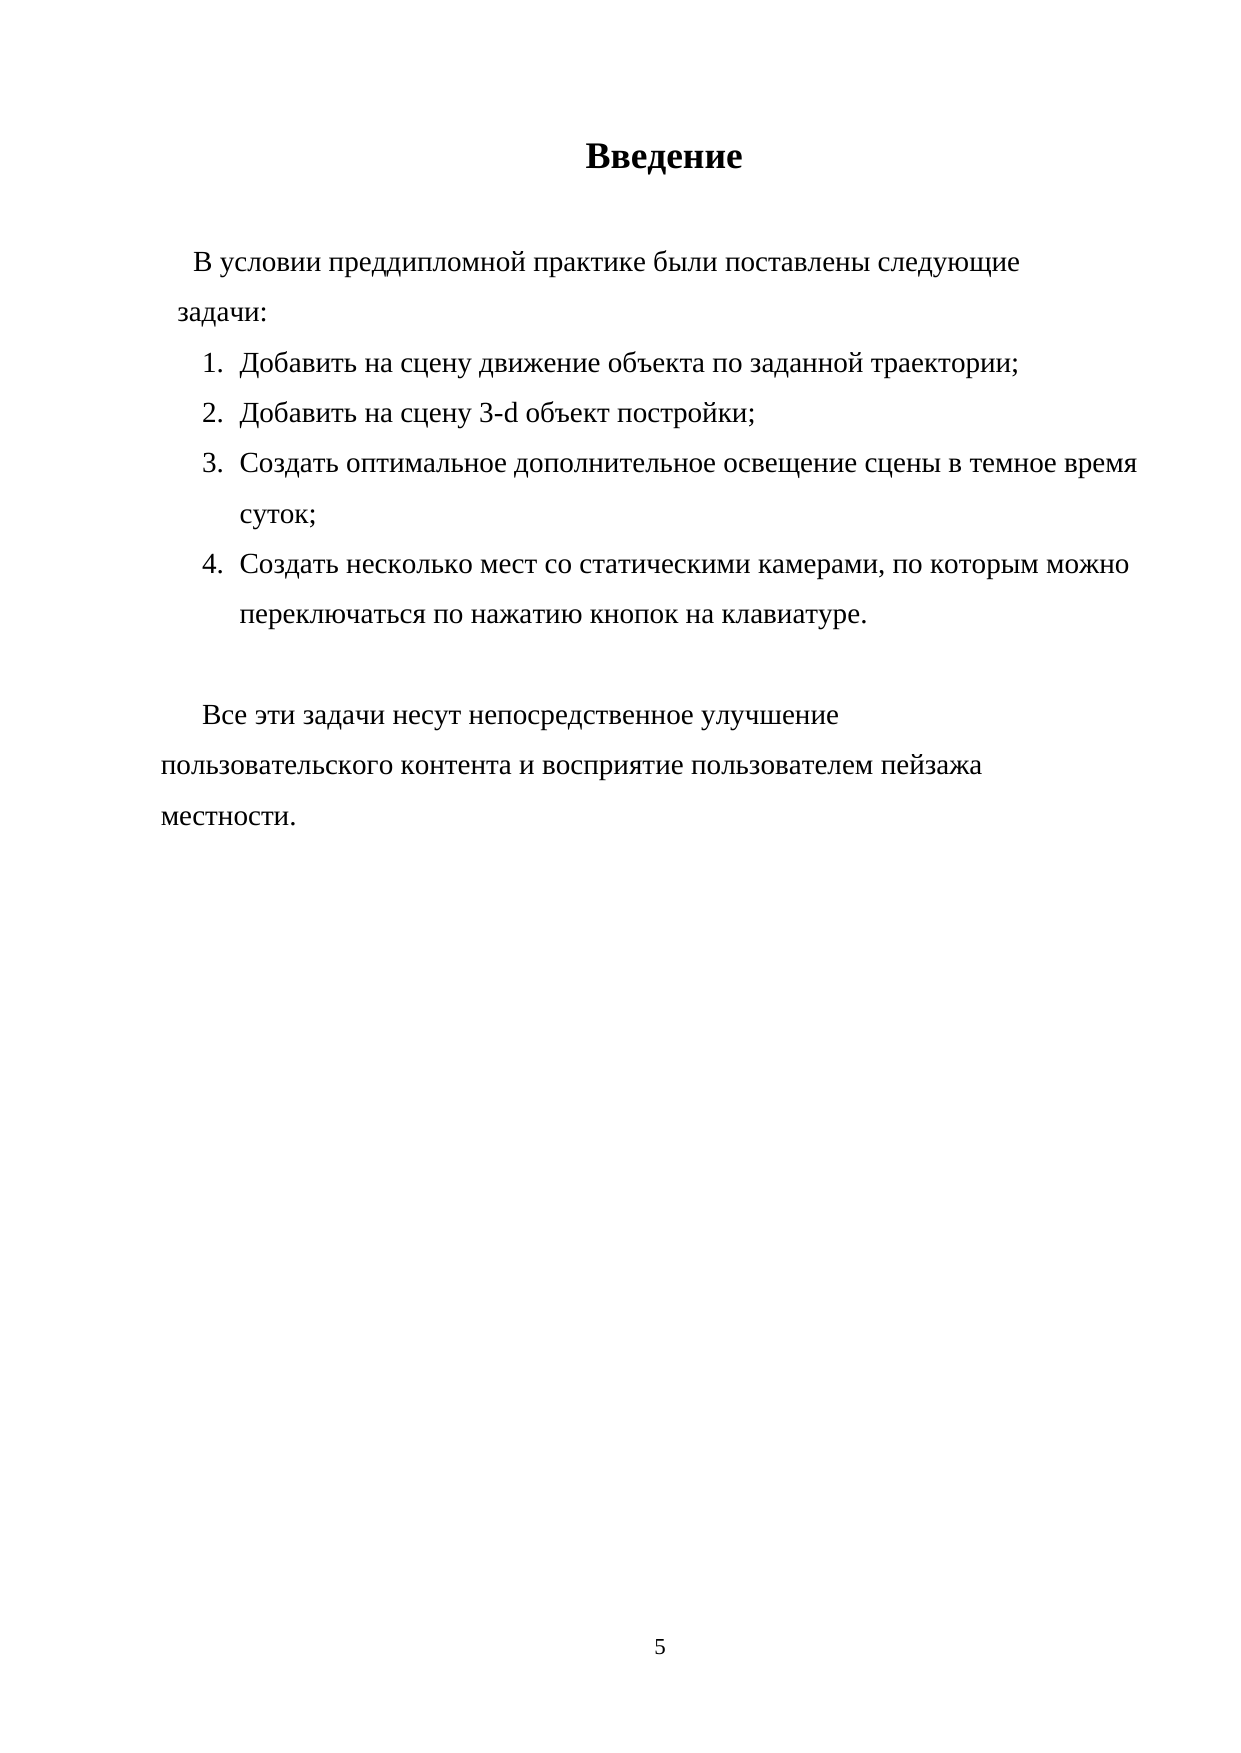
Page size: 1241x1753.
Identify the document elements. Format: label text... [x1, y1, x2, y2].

list Добавить на сцену 3-d объект постройки; [202, 395, 1184, 429]
list Все эти задачи несут непосредственное улучшение пользовательского контента и восприятие пользователем пейзажа местности. [161, 697, 1027, 831]
list Добавить на сцену движение объекта по заданной траектории; [202, 345, 1184, 378]
subtitle Введение [301, 133, 1028, 176]
list Создать оптимальное дополнительное освещение сцены в темное время суток; [202, 446, 1184, 529]
list Создать несколько мест со статическими камерами, по которым можно переключаться по нажатию кнопок на клавиатуре. [202, 546, 1184, 630]
text В условии преддипломной практике были поставлены следующие задачи: [177, 244, 1088, 328]
